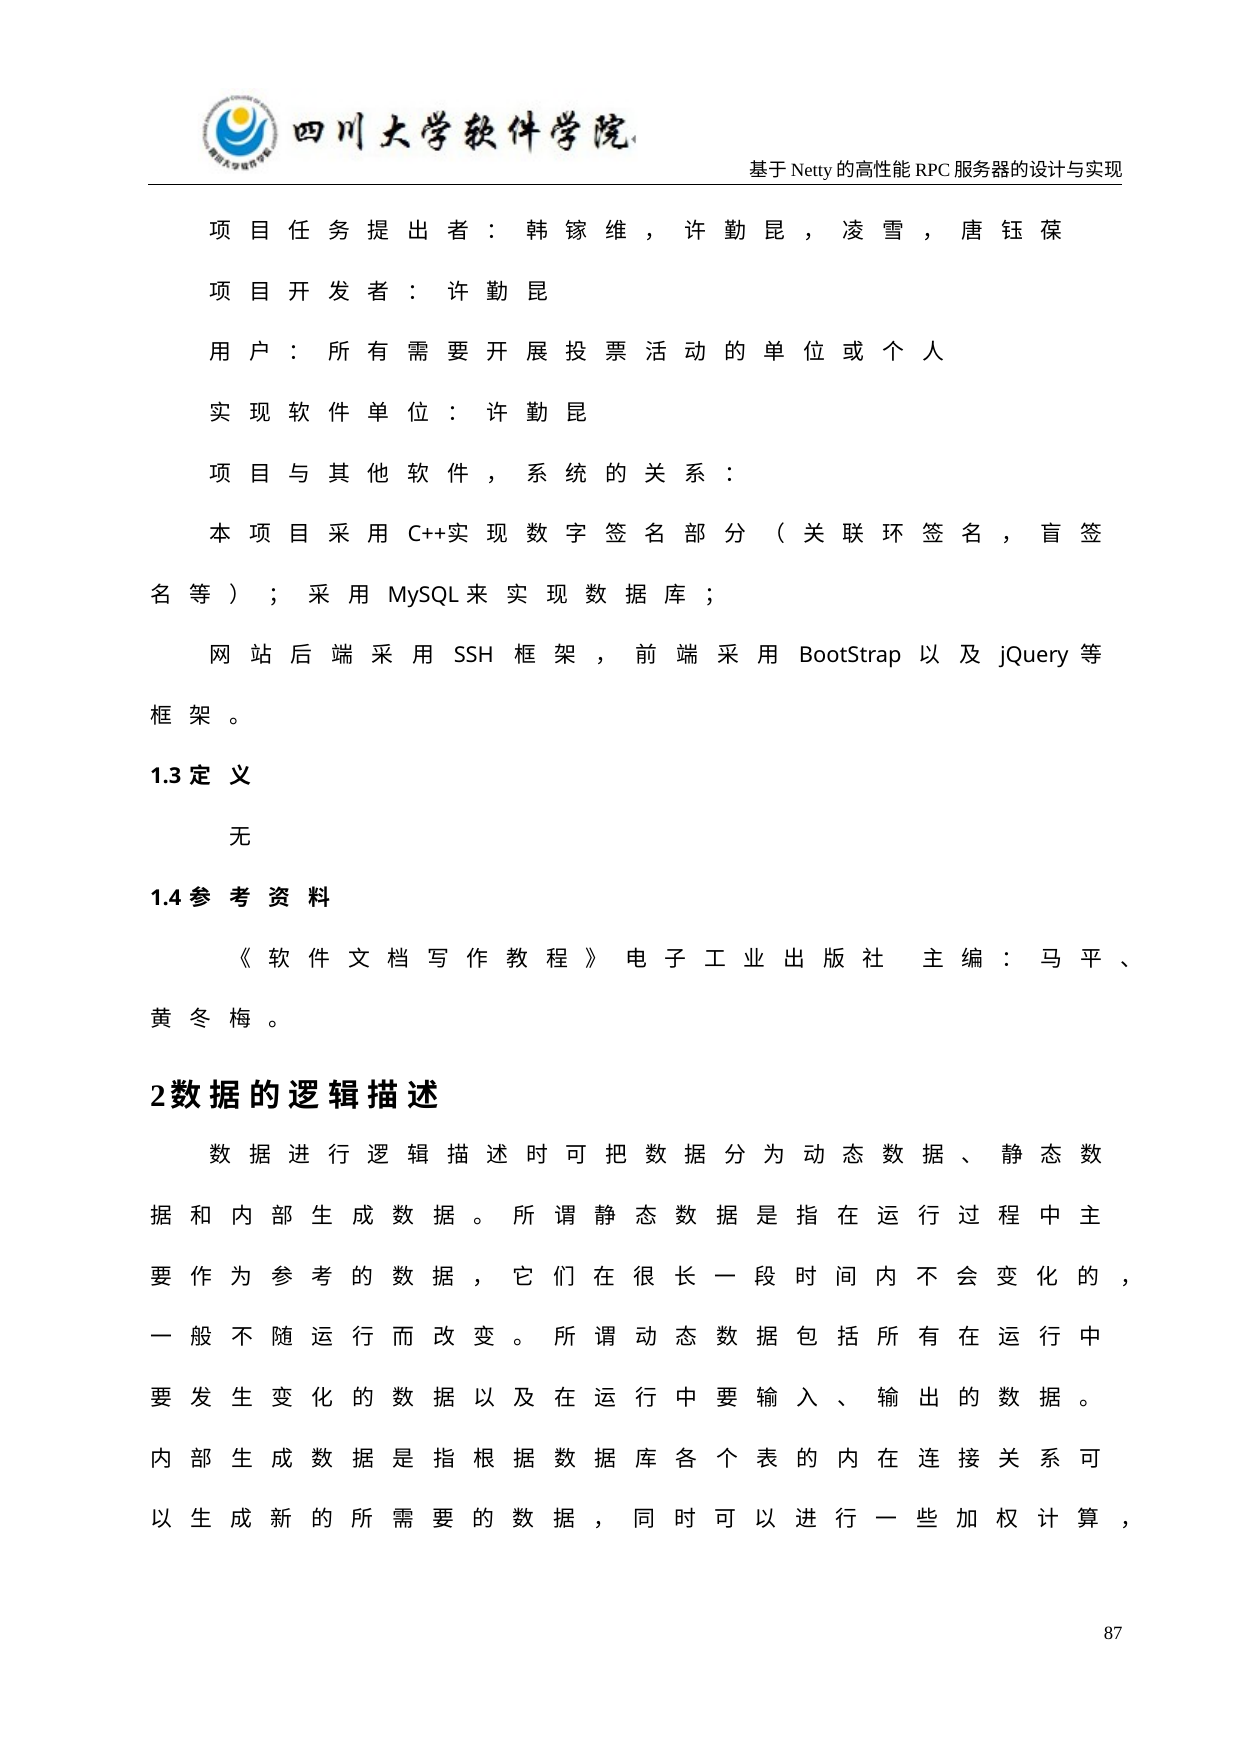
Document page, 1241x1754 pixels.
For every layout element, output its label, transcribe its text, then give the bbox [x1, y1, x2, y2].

text 项目与其他软件，系统的关系： [150, 441, 1120, 502]
text 1.4参考资料 [150, 865, 1120, 926]
text 1.3定义 [150, 744, 1120, 805]
text 项目任务提出者：韩镓维，许勤昆，凌雪，唐钰葆 [150, 198, 1120, 259]
text 实现软件单位：许勤昆 [150, 380, 1120, 441]
subtitle 2数据的逻辑描述 [150, 1062, 1120, 1123]
text 《软件文档写作教程》电子工业出版社 主编：马平、黄冬梅。 [150, 926, 1120, 1047]
picture [197, 88, 639, 177]
text 本项目采用C++实现数字签名部分（关联环签名，盲签名等）；采用MySQL来实现数据库； [150, 502, 1120, 623]
text 项目开发者：许勤昆 [150, 259, 1120, 320]
text 用户：所有需要开展投票活动的单位或个人 [150, 320, 1120, 380]
text 无 [150, 805, 1120, 865]
text 网站后端采用SSH框架，前端采用BootStrap以及jQuery等框架。 [150, 623, 1120, 744]
